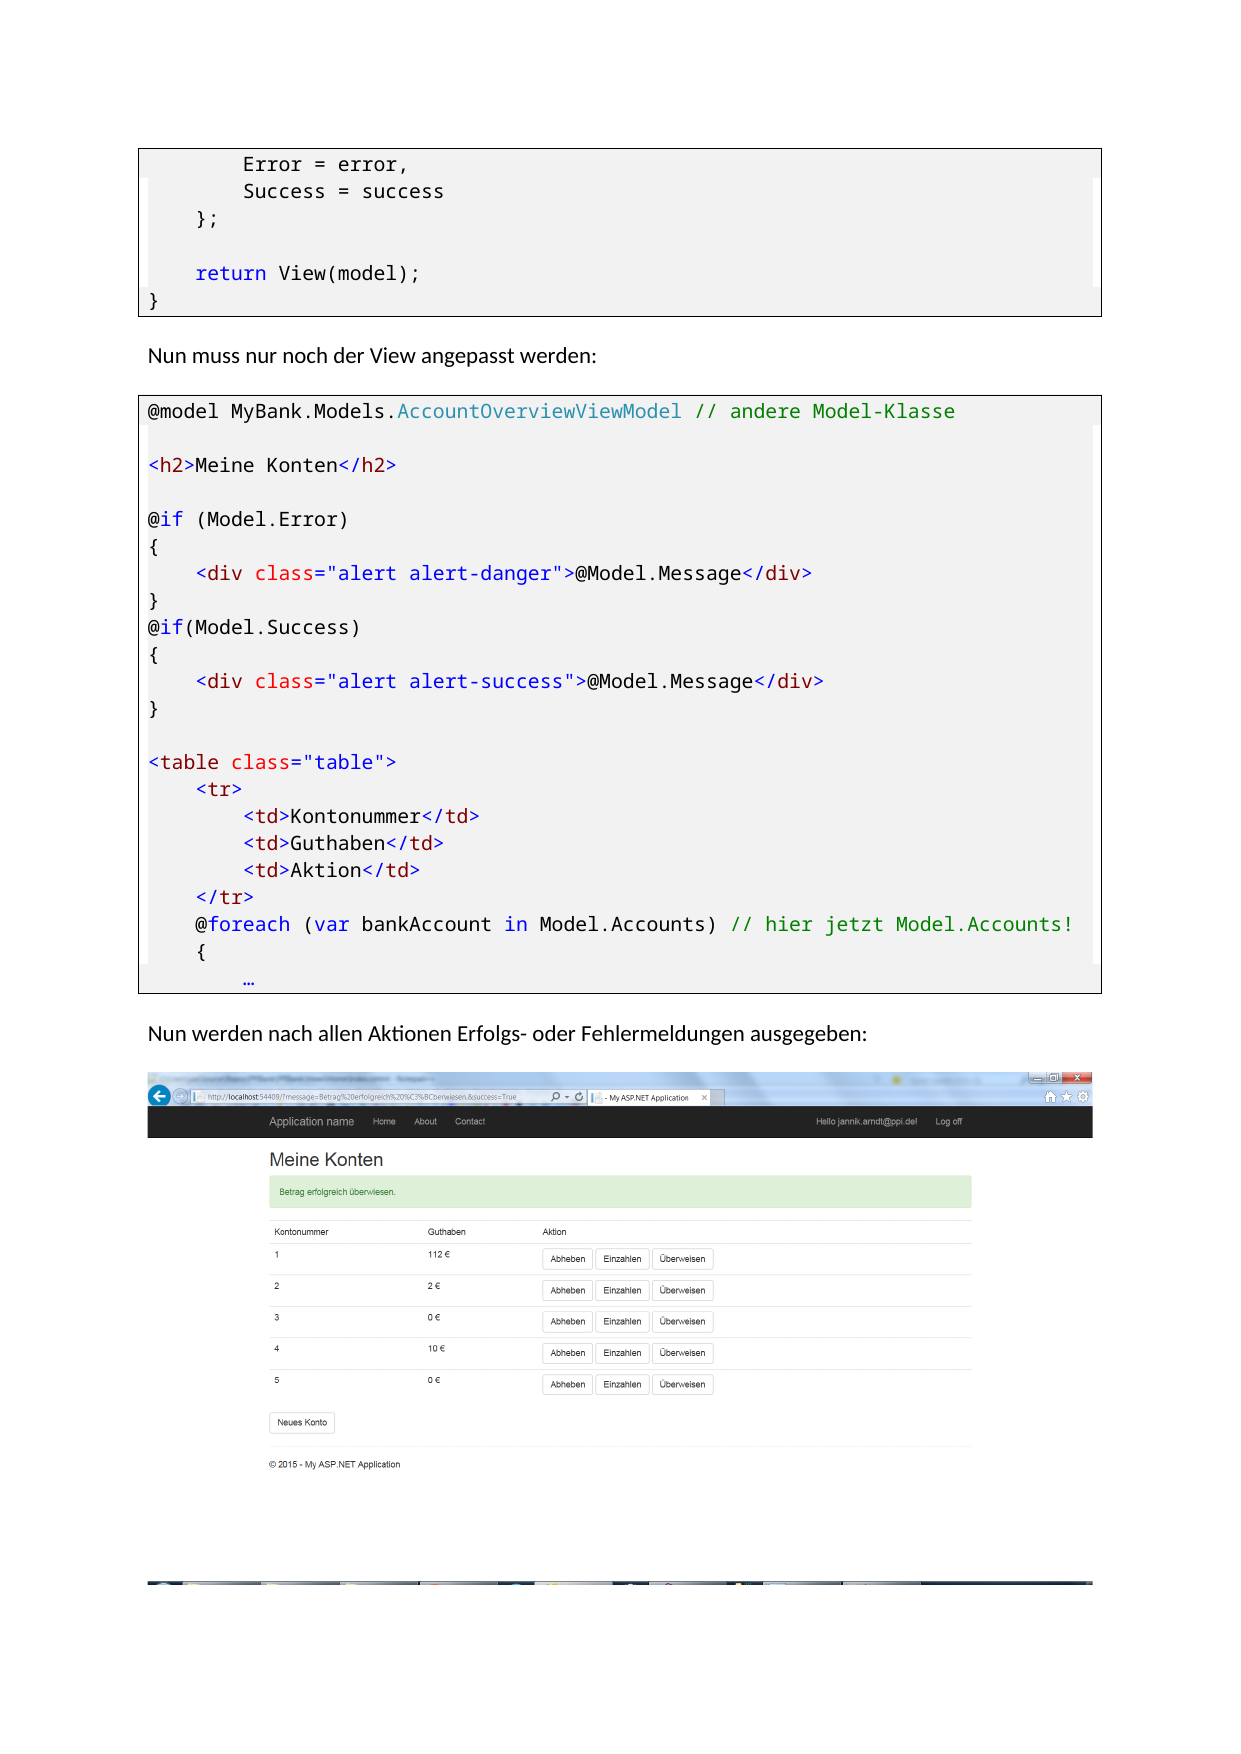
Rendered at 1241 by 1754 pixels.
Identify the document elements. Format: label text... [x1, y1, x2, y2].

text @foreach (var bankAccount in Model.Accounts) // hier jetzt Model.Accounts! [148, 910, 1093, 937]
text <h2>Meine Konten</h2> [148, 452, 1093, 479]
text <table class="table"> [148, 748, 1093, 775]
text } [148, 587, 1093, 613]
text } [148, 694, 1093, 721]
text <td>Kontonummer</td> [148, 802, 1093, 829]
picture [154, 1092, 165, 1101]
text <td>Guthaben</td> [148, 829, 1093, 856]
text <td>Aktion</td> [148, 856, 1093, 883]
text }; [148, 205, 1093, 232]
text Nun muss nur noch der View angepasst werden: [148, 342, 1093, 369]
text { [148, 533, 1093, 559]
text <div class="alert alert-success">@Model.Message</div> [148, 667, 1093, 694]
text </tr> [148, 883, 1093, 910]
text return View(model); [148, 260, 1093, 283]
text { [148, 937, 1093, 961]
text { [148, 641, 1093, 667]
picture [147, 1072, 1093, 1585]
text <div class="alert alert-danger">@Model.Message</div> [148, 559, 1093, 587]
text Nun werden nach allen Aktionen Erfolgs- oder Fehlermeldungen ausgegeben: [148, 1019, 1093, 1047]
text Error = error, [139, 149, 1101, 178]
text <tr> [148, 775, 1093, 802]
text … [139, 961, 1101, 993]
text } [139, 283, 1101, 316]
text @model MyBank.Models.AccountOverviewViewModel // andere Model-Klasse [139, 396, 1101, 425]
text @if(Model.Success) [148, 613, 1093, 641]
text Success = success [148, 178, 1093, 205]
text @if (Model.Error) [148, 506, 1093, 533]
